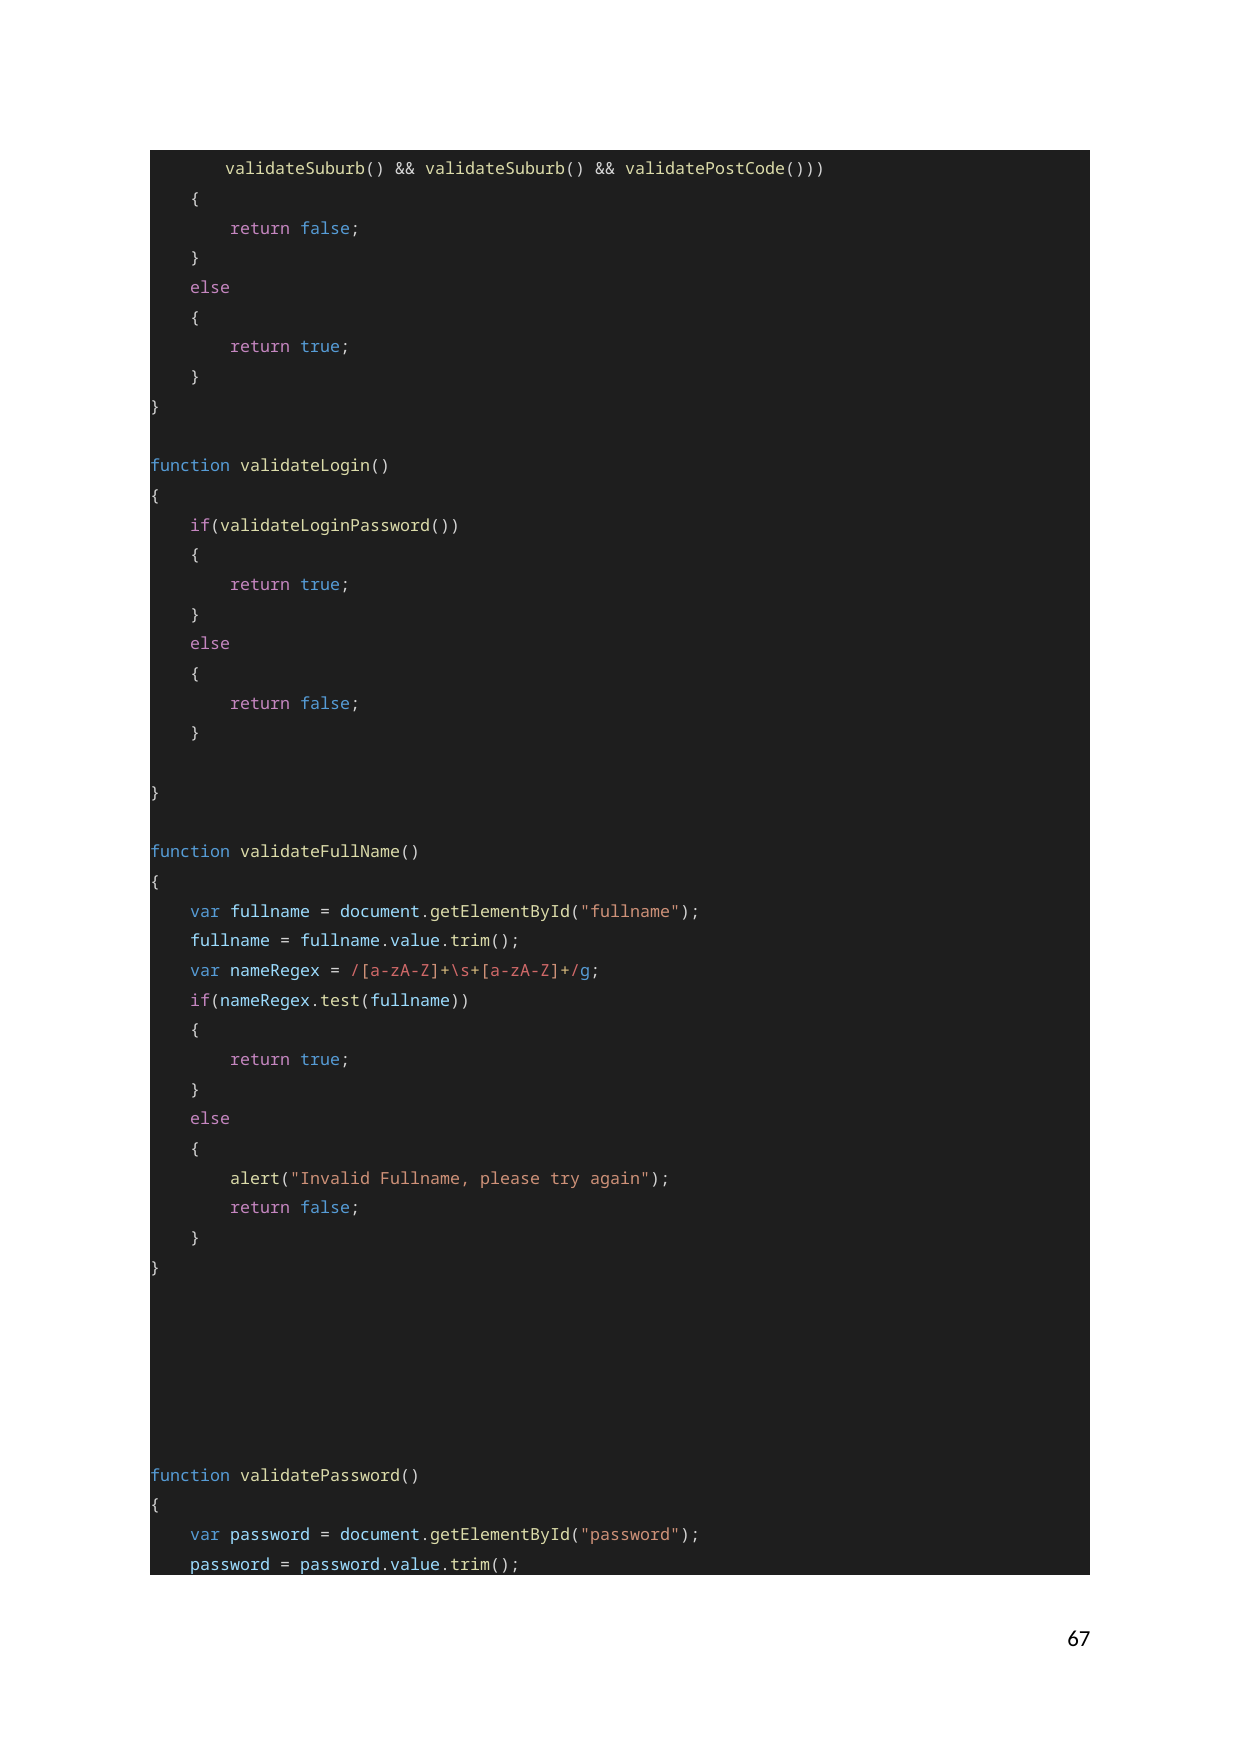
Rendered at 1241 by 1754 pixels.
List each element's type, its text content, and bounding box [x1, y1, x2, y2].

text { [150, 180, 1090, 209]
text { [150, 1011, 1090, 1041]
text } [150, 1248, 1090, 1278]
text if(validateLoginPassword()) [150, 506, 1090, 536]
text alert("Invalid Fullname, please try again"); [150, 1159, 1090, 1189]
text var fullname = document.getElementById("fullname"); [150, 892, 1090, 922]
text } [150, 358, 1090, 387]
text } [150, 714, 1090, 744]
text return true; [150, 566, 1090, 595]
text var nameRegex = /[a-zA-Z]+\s+[a-zA-Z]+/g; [150, 952, 1090, 981]
text } [150, 387, 1090, 417]
text } [150, 1219, 1090, 1248]
text var password = document.getElementById("password"); [150, 1516, 1090, 1545]
text return true; [150, 1041, 1090, 1070]
text return false; [150, 209, 1090, 239]
text else [150, 1100, 1090, 1130]
text { [150, 1486, 1090, 1516]
text } [150, 773, 1090, 803]
text { [150, 477, 1090, 506]
text } [150, 1070, 1090, 1100]
text if(nameRegex.test(fullname)) [150, 981, 1090, 1011]
text function validateFullName() [150, 833, 1090, 862]
text fullname = fullname.value.trim(); [150, 922, 1090, 952]
text { [150, 1130, 1090, 1159]
text function validateLogin() [150, 447, 1090, 477]
text } [150, 239, 1090, 269]
text { [150, 655, 1090, 684]
text { [150, 862, 1090, 892]
text { [150, 298, 1090, 328]
text { [150, 536, 1090, 566]
text return false; [150, 1189, 1090, 1219]
text else [150, 269, 1090, 298]
text validateSuburb() && validateSuburb() && validatePostCode())) [150, 150, 1090, 180]
text return false; [150, 684, 1090, 714]
text } [150, 595, 1090, 625]
text password = password.value.trim(); [150, 1545, 1090, 1575]
text return true; [150, 328, 1090, 358]
text function validatePassword() [150, 1456, 1090, 1486]
text else [150, 625, 1090, 655]
